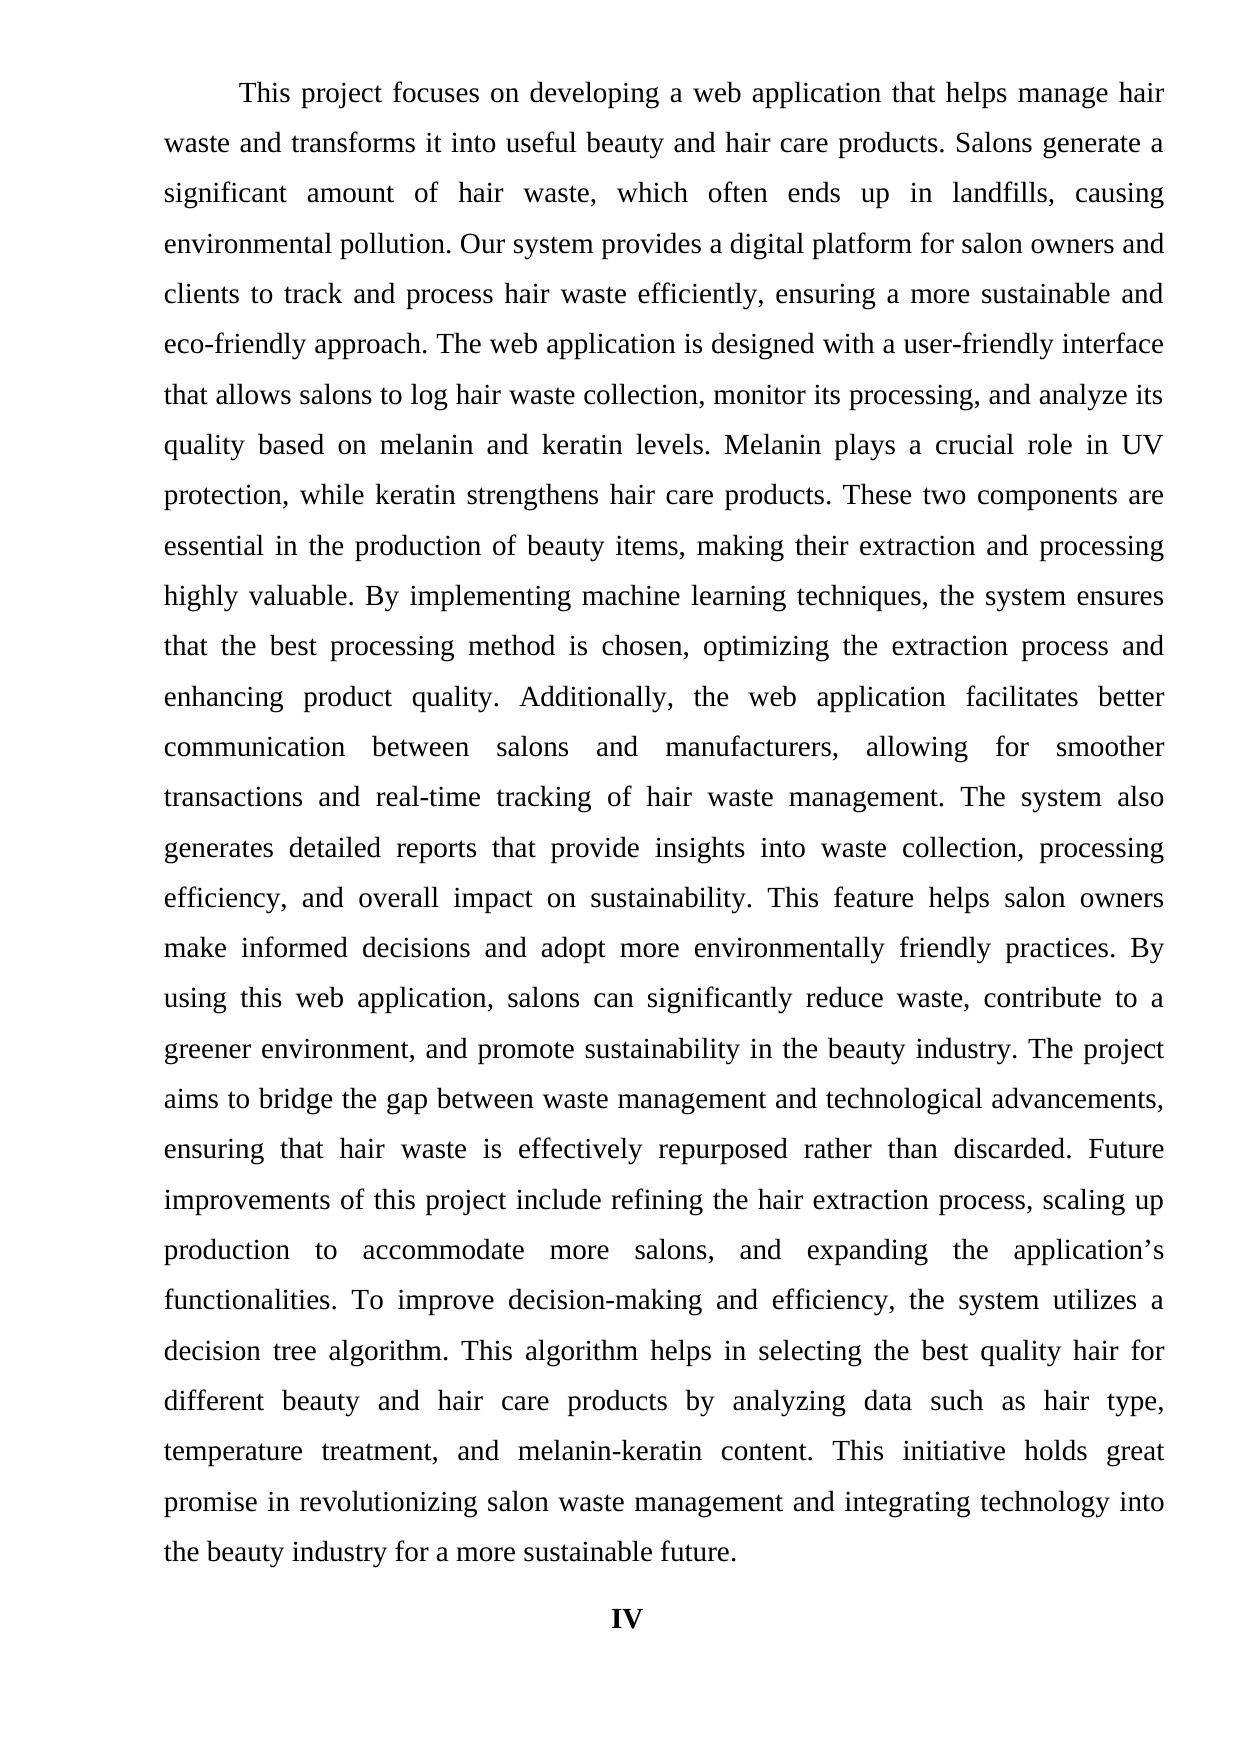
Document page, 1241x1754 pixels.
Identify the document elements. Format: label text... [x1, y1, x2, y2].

text IV [89, 1601, 1165, 1634]
text This project focuses on developing a web application that helps manage hair waste and transforms it into useful beauty and hair care products. Salons generate a significant amount of hair waste, which often ends up in landfills, causing environmental pollution. Our system provides a digital platform for salon owners and clients to track and process hair waste efficiently, ensuring a more sustainable and eco-friendly approach. The web application is designed with a user-friendly interface that allows salons to log hair waste collection, monitor its processing, and analyze its quality based on melanin and keratin levels. Melanin plays a crucial role in UV protection, while keratin strengthens hair care products. These two components are essential in the production of beauty items, making their extraction and processing highly valuable. By implementing machine learning techniques, the system ensures that the best processing method is chosen, optimizing the extraction process and enhancing product quality. Additionally, the web application facilitates better communication between salons and manufacturers, allowing for smoother transactions and real-time tracking of hair waste management. The system also generates detailed reports that provide insights into waste collection, processing efficiency, and overall impact on sustainability. This feature helps salon owners make informed decisions and adopt more environmentally friendly practices. By using this web application, salons can significantly reduce waste, contribute to a greener environment, and promote sustainability in the beauty industry. The project aims to bridge the gap between waste management and technological advancements, ensuring that hair waste is effectively repurposed rather than discarded. Future improvements of this project include refining the hair extraction process, scaling up production to accommodate more salons, and expanding the application’s functionalities. To improve decision-making and efficiency, the system utilizes a decision tree algorithm. This algorithm helps in selecting the best quality hair for different beauty and hair care products by analyzing data such as hair type, temperature treatment, and melanin-keratin content. This initiative holds great promise in revolutionizing salon waste management and integrating technology into the beauty industry for a more sustainable future. [164, 75, 1165, 1568]
